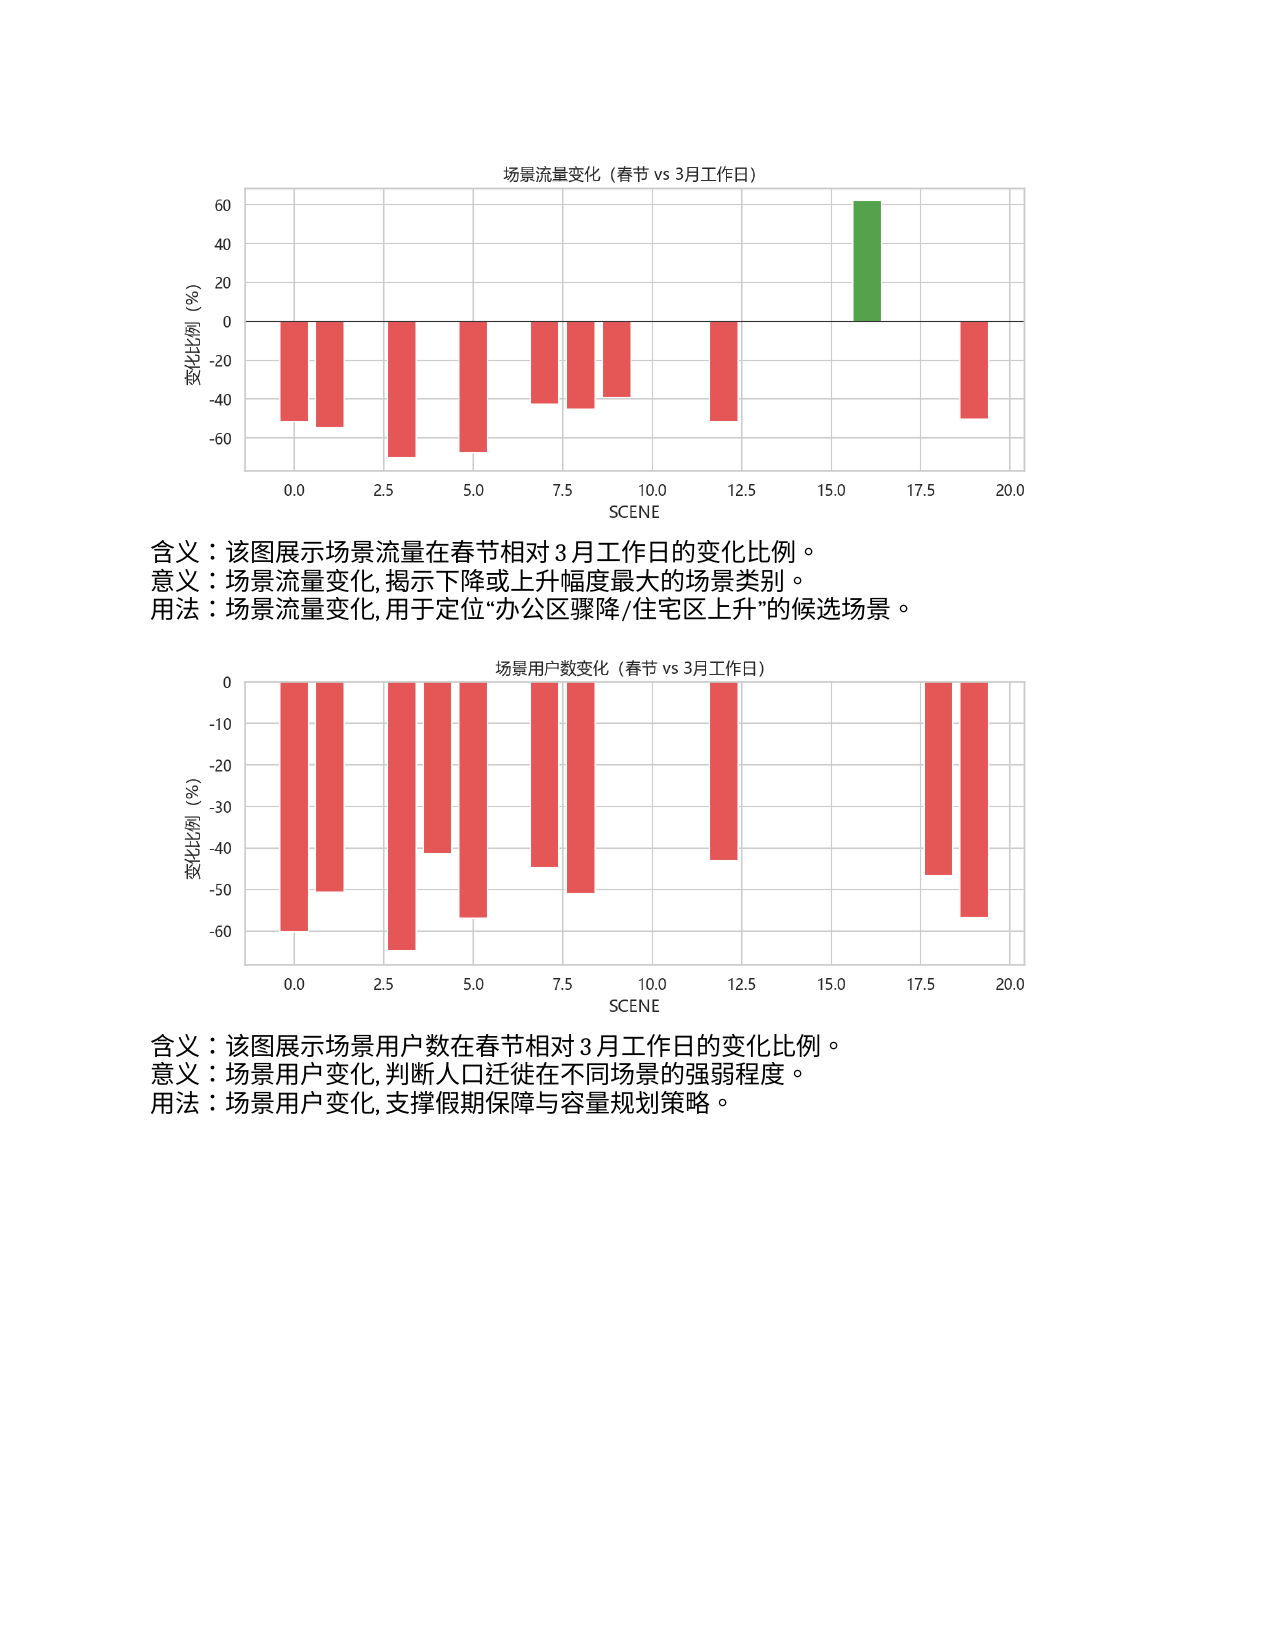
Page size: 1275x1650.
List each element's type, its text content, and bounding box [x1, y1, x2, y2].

picture [168, 150, 1044, 539]
picture [168, 643, 1044, 1033]
